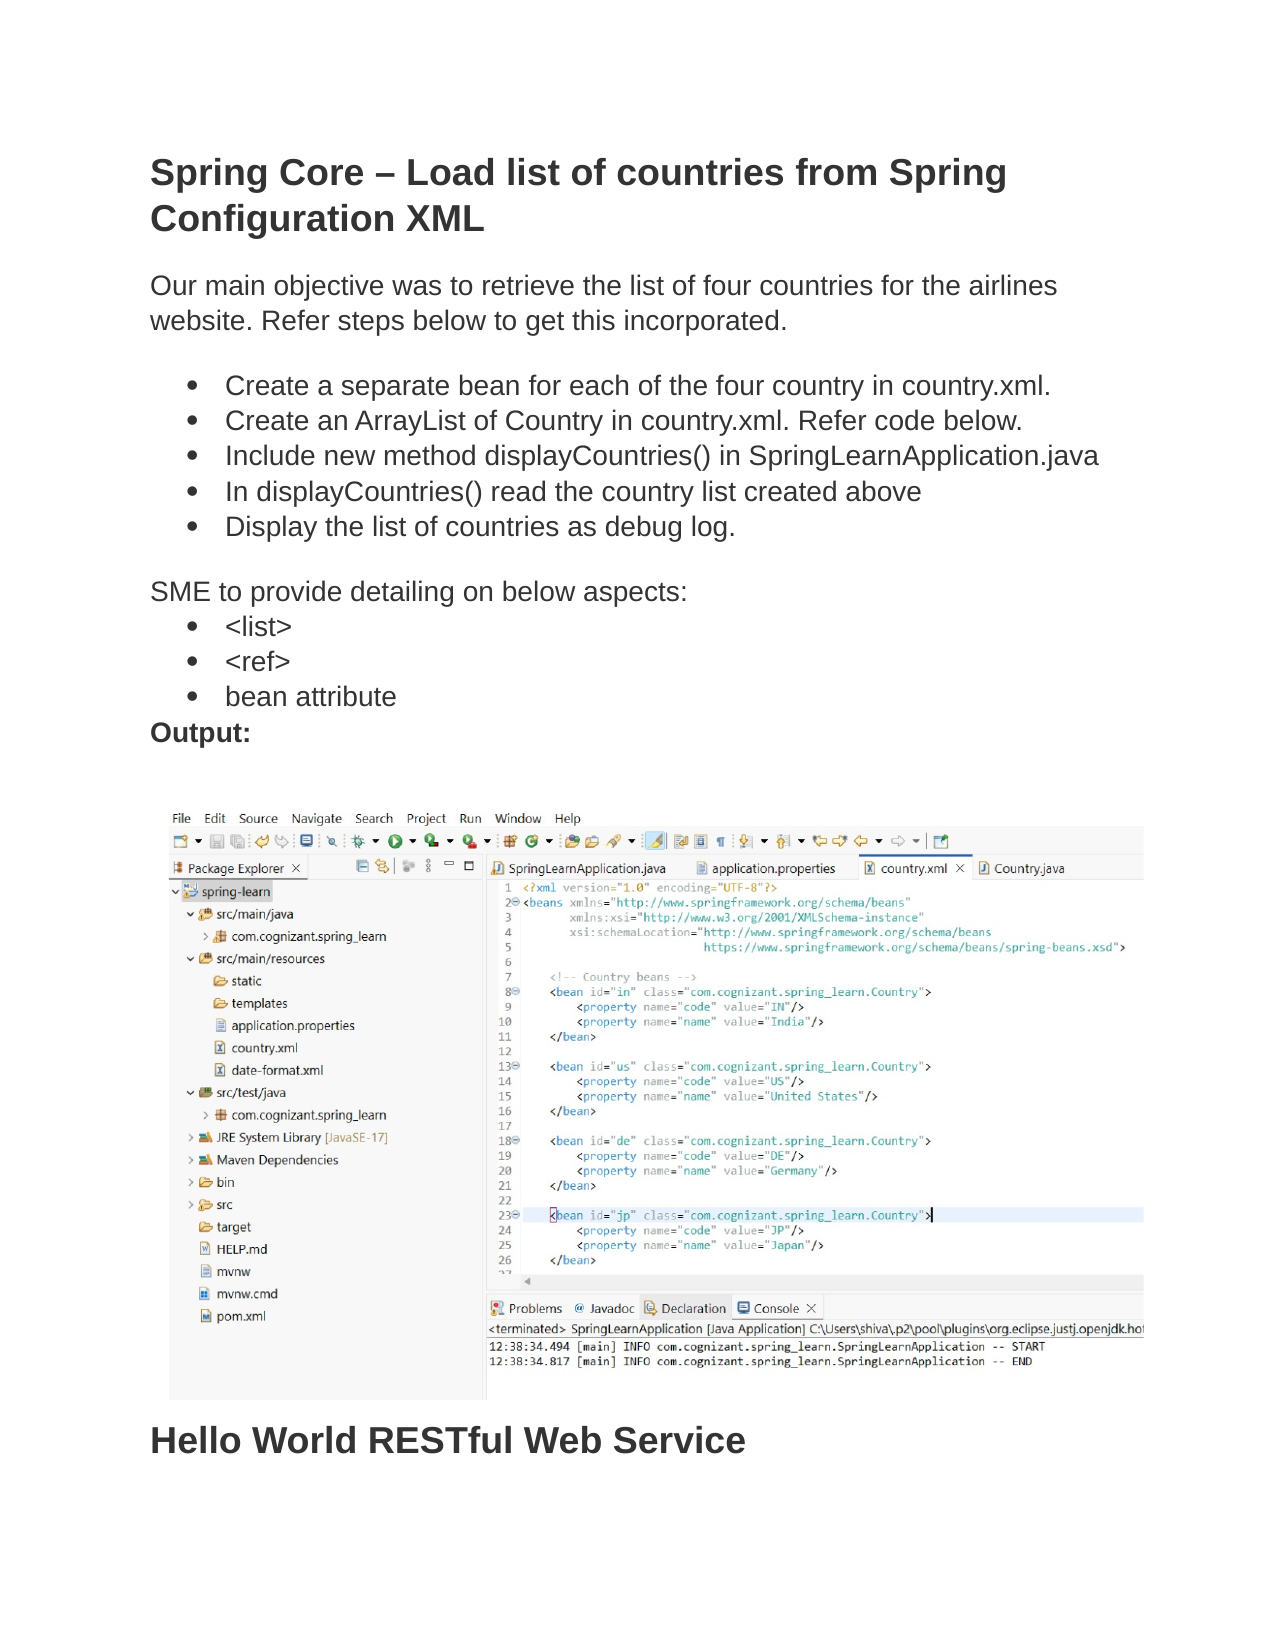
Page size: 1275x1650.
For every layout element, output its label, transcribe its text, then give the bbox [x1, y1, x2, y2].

list Create a separate bean for each of the four country in country.xml. [187, 369, 1125, 401]
text SME to provide detailing on below aspects: [150, 575, 1125, 607]
text Output: [150, 716, 1125, 748]
list bean attribute [187, 680, 1125, 713]
list Create an ArrayList of Country in country.xml. Refer code below. [187, 404, 1125, 437]
list In displayCountries() read the country list created above [187, 474, 1125, 507]
list Display the list of countries as debug log. [187, 510, 1125, 542]
list <list> [187, 610, 1125, 643]
list Include new method displayCountries() in SpringLearnApplication.java [187, 439, 1125, 472]
list <ref> [187, 645, 1125, 678]
text Spring Core – Load list of countries from Spring Configuration XML Our main objective was to retrieve the list of four countries for the airlines website. Refer steps below to get this incorporated. [150, 150, 1125, 367]
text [150, 1418, 1125, 1488]
